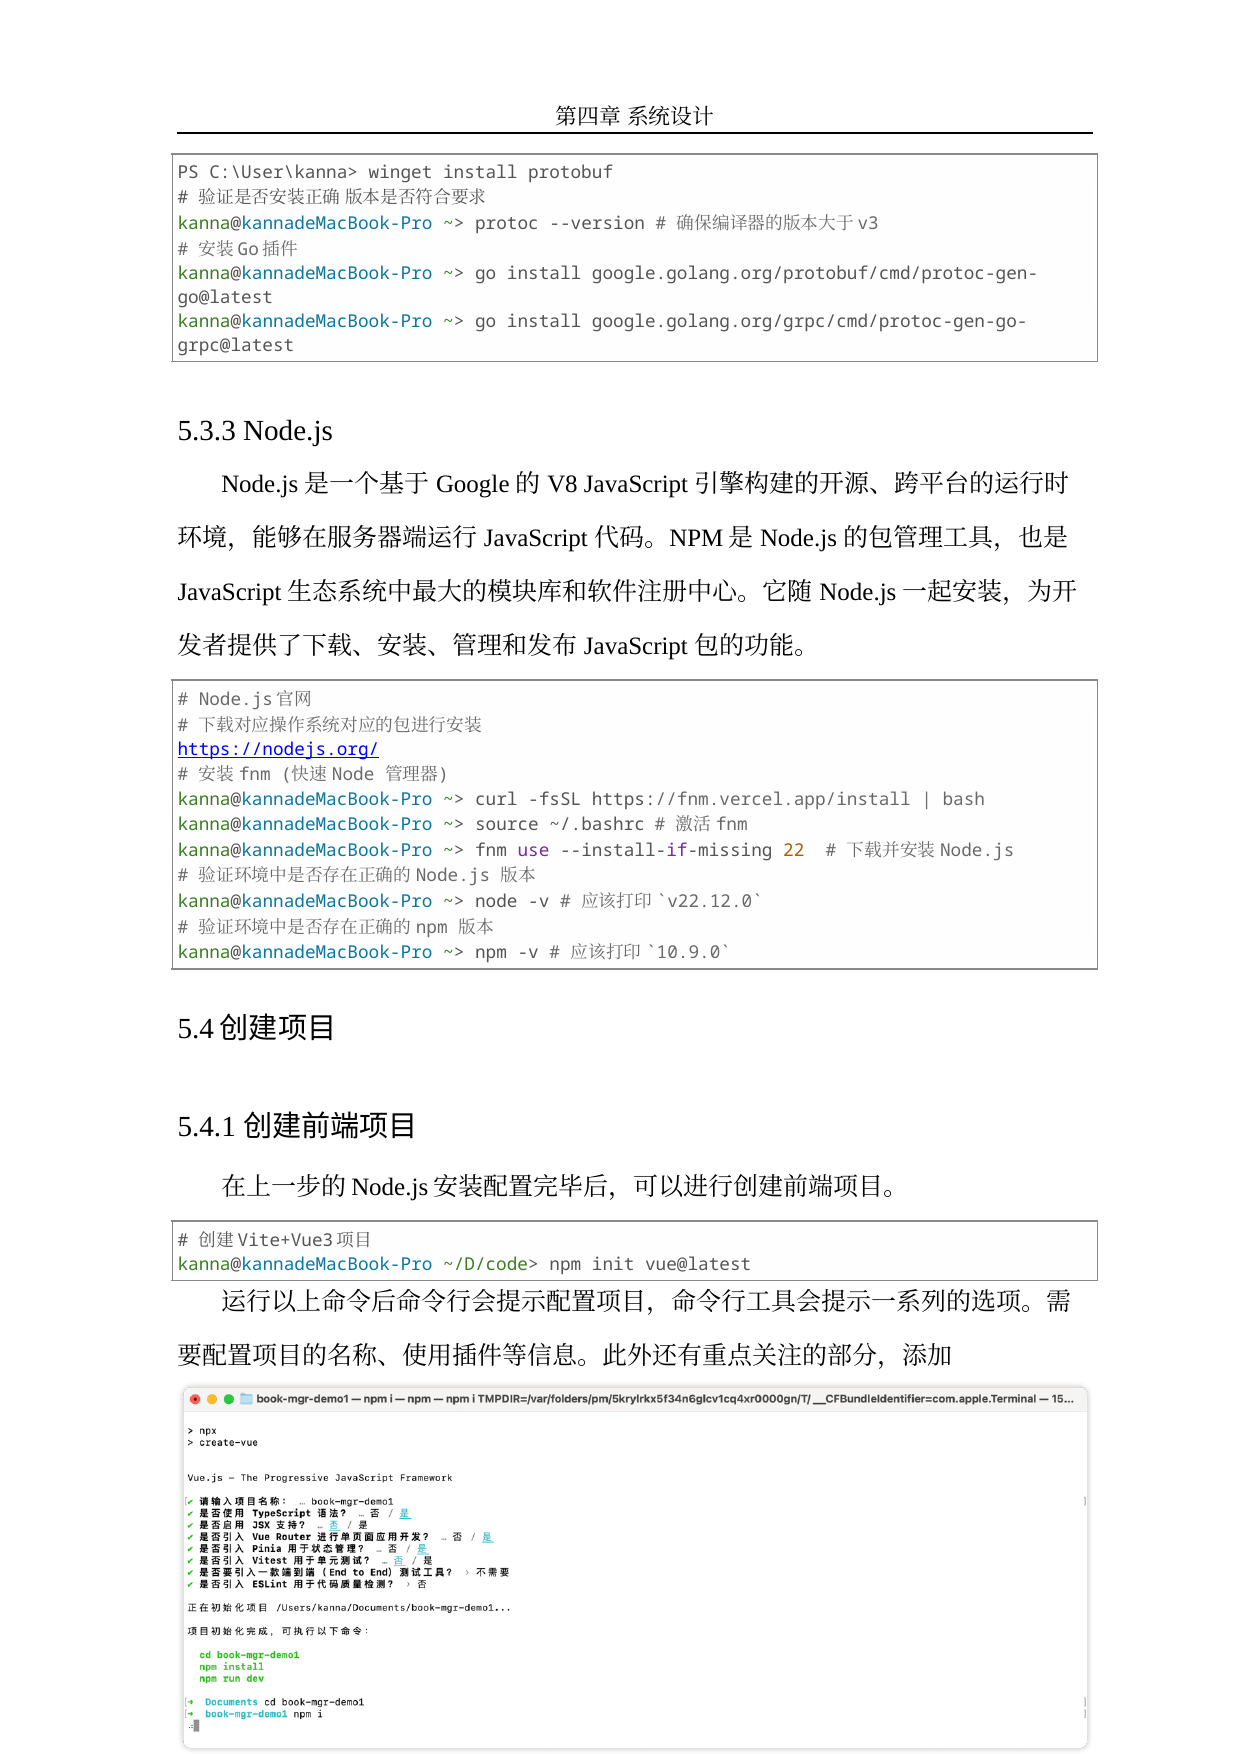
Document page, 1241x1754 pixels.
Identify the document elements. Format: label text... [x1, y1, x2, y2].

text # 验证环境中是否存在正确的 npm 版本 [177, 913, 1093, 933]
picture [252, 846, 260, 856]
picture [284, 820, 292, 830]
picture [252, 948, 260, 958]
text kanna@kannadeMacBook-Pro ~> go install google.golang.org/protobuf/cmd/protoc-gen-go@latest [177, 260, 1093, 303]
picture [284, 317, 292, 327]
text kanna@kannadeMacBook-Pro ~> node -v # 应该打印 `v22.12.0` [177, 887, 1093, 913]
text # 验证是否安装正确 版本是否符合要求 [177, 183, 1093, 209]
picture [252, 897, 260, 907]
text # 验证环境中是否存在正确的 Node.js 版本 [177, 861, 1093, 887]
picture [284, 795, 292, 805]
picture [267, 795, 271, 805]
picture [267, 1260, 271, 1270]
picture [252, 219, 260, 229]
text kanna@kannadeMacBook-Pro ~> go install google.golang.org/grpc/cmd/protoc-gen-go-grpc@latest [173, 303, 1097, 361]
picture [267, 820, 271, 830]
text # 创建Vite+Vue3项目 [173, 1222, 1097, 1246]
text kanna@kannadeMacBook-Pro ~> fnm use --install-if-missing 22 # 下载并安装 Node.js [177, 836, 1093, 861]
picture [284, 846, 292, 856]
picture [267, 897, 271, 907]
picture [252, 820, 260, 830]
text https://nodejs.org/ [177, 736, 1093, 760]
text # 安装 fnm (快速 Node 管理器) [177, 760, 1093, 786]
picture [267, 948, 271, 958]
picture [252, 269, 260, 279]
picture [284, 269, 292, 279]
picture [284, 1260, 292, 1270]
picture [252, 795, 260, 805]
text kanna@kannadeMacBook-Pro ~> protoc --version # 确保编译器的版本大于v3 [177, 209, 1093, 234]
picture [177, 1382, 1093, 1754]
picture [267, 219, 271, 229]
subtitle 5.4创建项目 [177, 1005, 1093, 1047]
text 5.3.3 Node.js [177, 413, 1093, 447]
picture [252, 317, 260, 327]
picture [252, 1260, 260, 1270]
text PS C:\User\kanna> winget install protobuf [173, 155, 1097, 183]
text # 安装Go插件 [177, 234, 1093, 260]
text kanna@kannadeMacBook-Pro ~> npm -v # 应该打印 `10.9.0` [173, 933, 1097, 968]
picture [267, 846, 271, 856]
text kanna@kannadeMacBook-Pro ~> source ~/.bashrc # 激活 fnm [177, 810, 1093, 836]
text 在上一步的Node.js安装配置完毕后，可以进行创建前端项目。 [177, 1166, 1093, 1202]
picture [267, 269, 271, 279]
picture [284, 948, 292, 958]
text kanna@kannadeMacBook-Pro ~/D/code> npm init vue@latest [173, 1246, 1097, 1280]
picture [267, 317, 271, 327]
text 5.4.1 创建前端项目 [177, 1103, 1093, 1145]
picture [284, 897, 292, 907]
text # 下载对应操作系统对应的包进行安装 [177, 711, 1093, 736]
text kanna@kannadeMacBook-Pro ~> curl -fsSL https://fnm.vercel.app/install | bash [177, 786, 1093, 810]
text Node.js 是一个基于 Google 的 V8 JavaScript 引擎构建的开源、跨平台的运行时环境，能够在服务器端运行 JavaScript 代码。NPM是 Node.js 的包管理工具，也是 JavaScript 生态系统中最大的模块库和软件注册中心。它随 Node.js 一起安装，为开发者提供了下载、安装、管理和发布 JavaScript 包的功能。 [177, 464, 1093, 661]
text # Node.js官网 [173, 681, 1097, 711]
picture [284, 219, 292, 229]
text 运行以上命令后命令行会提示配置项目，命令行工具会提示一系列的选项。需要配置项目的名称、使用插件等信息。此外还有重点关注的部分，添加TypeScripts、Vue Router、Pinia。如下图5.5所示： [177, 1281, 1093, 1371]
